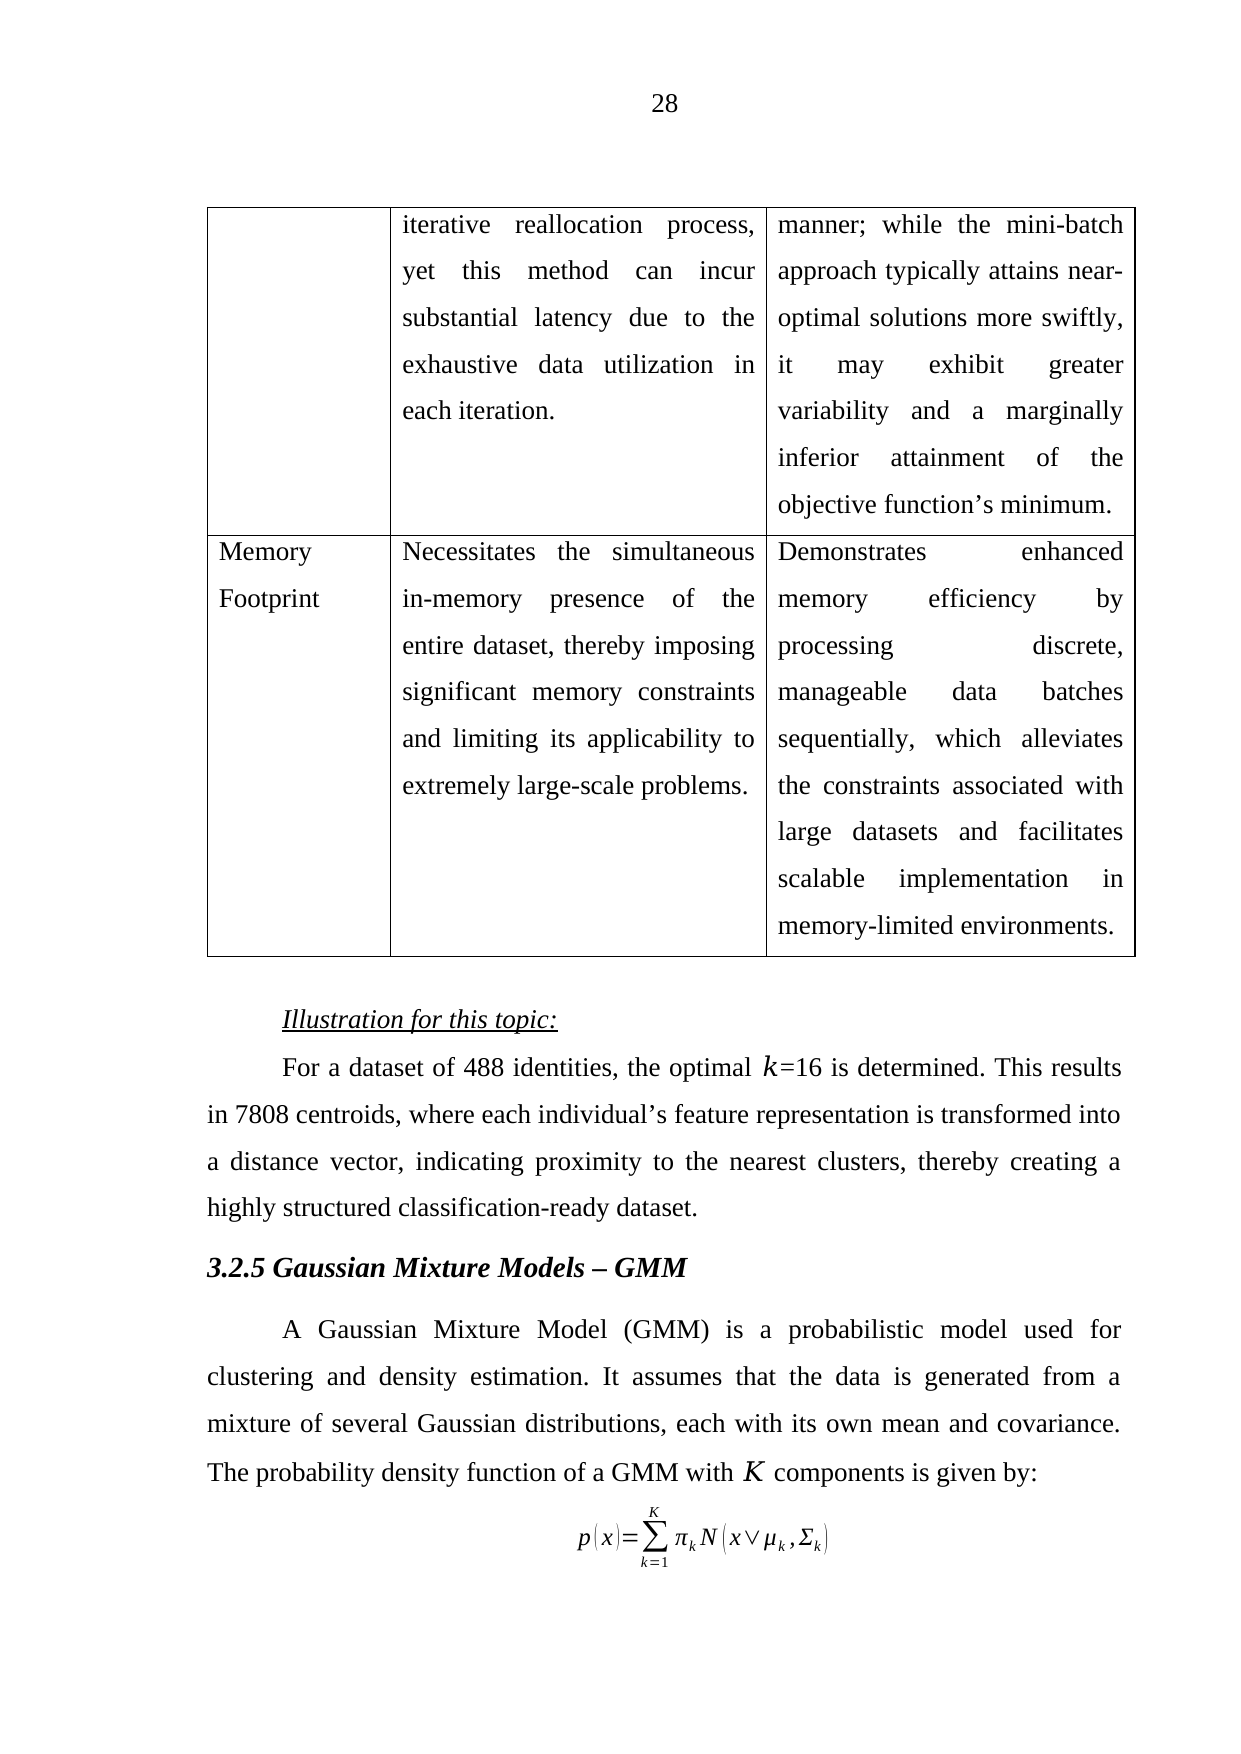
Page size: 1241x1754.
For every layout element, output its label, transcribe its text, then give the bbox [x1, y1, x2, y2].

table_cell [391, 208, 766, 534]
text Illustration for this topic: [207, 1003, 1122, 1034]
table_cell Memory Footprint [208, 536, 390, 956]
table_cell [208, 208, 390, 534]
text For a dataset of 488 identities, the optimal 𝑘=16 is determined. This results in 7808 centroids, where each individual’s feature representation is transformed into a distance vector, indicating proximity to the nearest clusters, thereby creating a highly structured classification-ready dataset. [207, 1050, 1122, 1223]
text A Gaussian Mixture Model (GMM) is a probabilistic model used for clustering and density estimation. It assumes that the data is generated from a mixture of several Gaussian distributions, each with its own mean and covariance. The probability density function of a GMM with 𝐾 components is given by: [207, 1313, 1122, 1487]
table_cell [767, 208, 1134, 534]
table_cell Demonstrates enhanced memory efficiency by processing discrete, manageable data batches sequentially, which alleviates the constraints associated with large datasets and facilitates scalable implementation in memory-limited environments. [767, 536, 1134, 956]
table_cell Necessitates the simultaneous in-memory presence of the entire dataset, thereby imposing significant memory constraints and limiting its applicability to extremely large-scale problems. [391, 536, 766, 956]
subtitle Gaussian Mixture Models – GMM [207, 1251, 1122, 1284]
